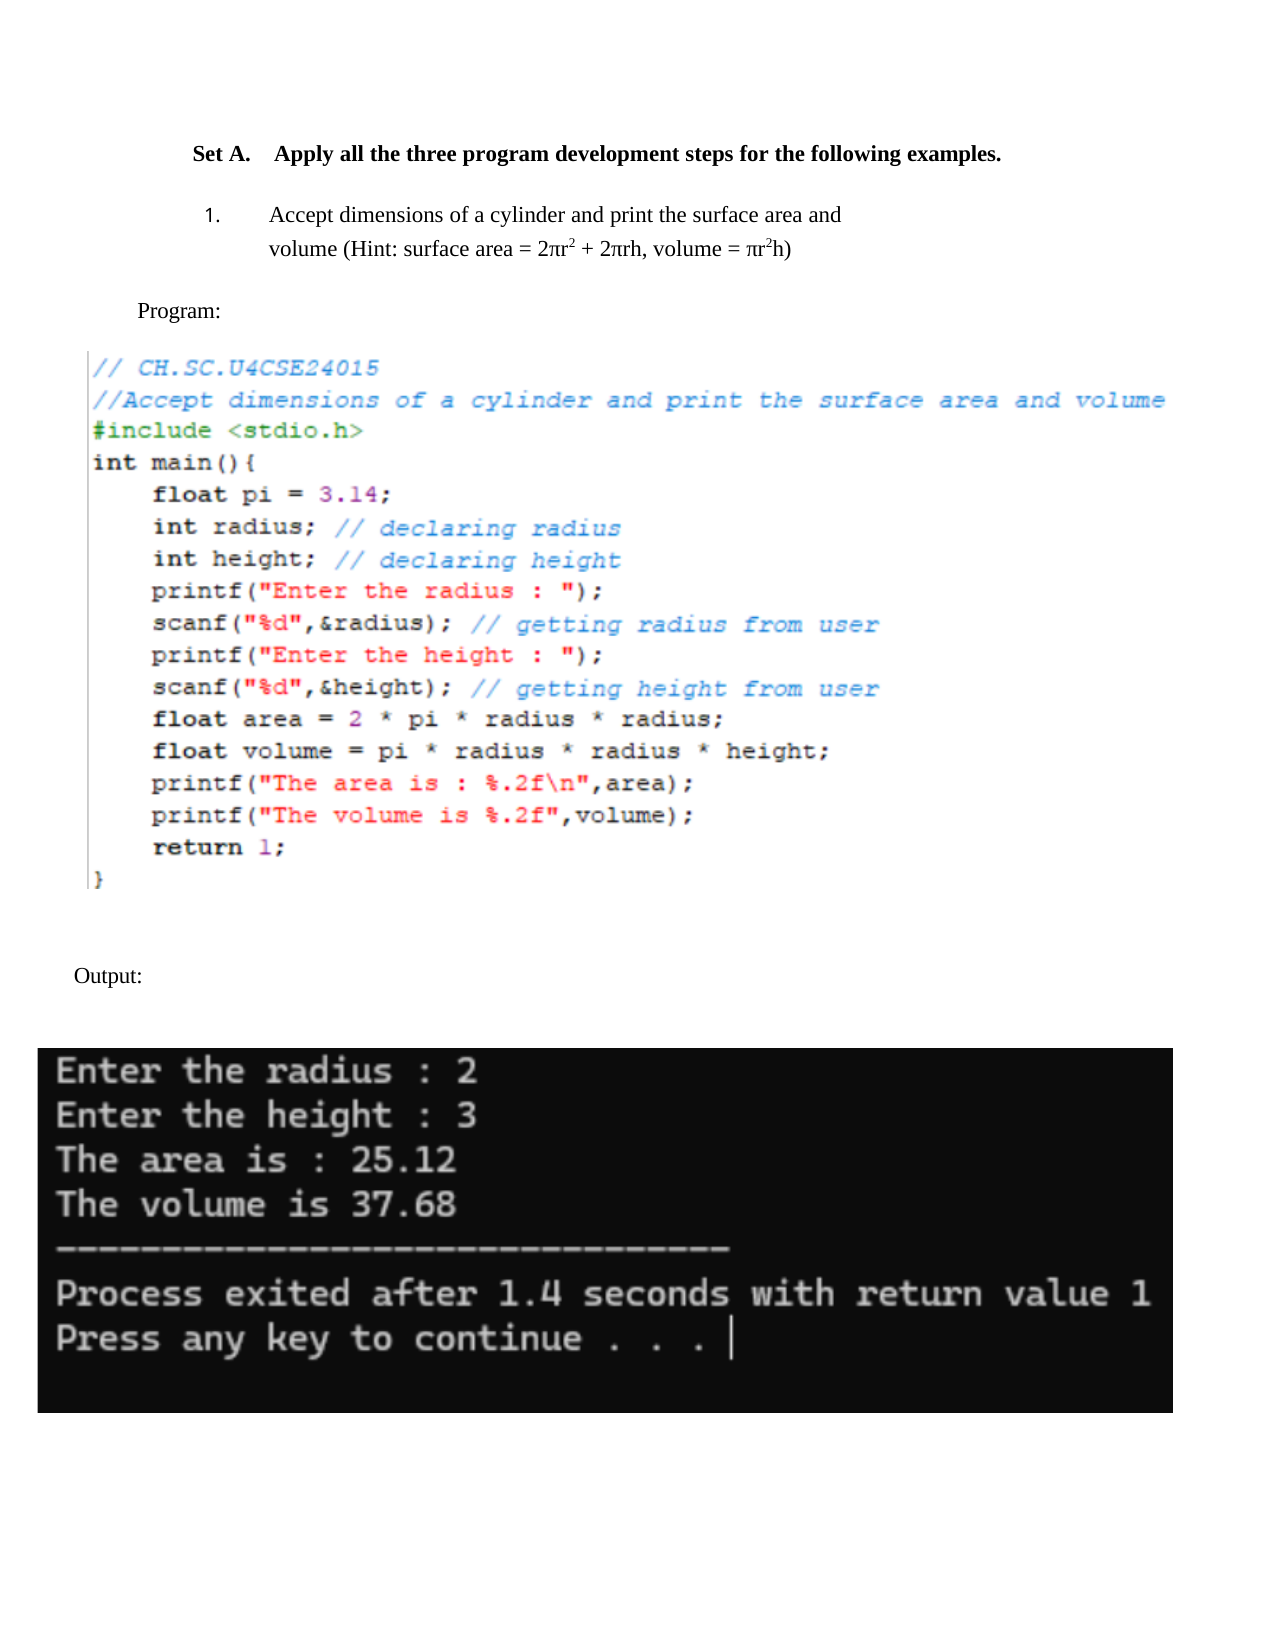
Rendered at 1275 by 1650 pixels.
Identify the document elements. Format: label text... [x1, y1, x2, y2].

subtitle Set A. Apply all the three program development steps for the following examples. [192, 140, 1275, 167]
picture [37, 1048, 1173, 1413]
text Program: [137, 269, 1275, 324]
list Accept dimensions of a cylinder and print the surface area and volume (Hint: surface area = 2πr2 + 2πrh, volume = πr2h) [204, 201, 911, 261]
text Output: [74, 962, 1275, 988]
picture [87, 351, 1223, 889]
